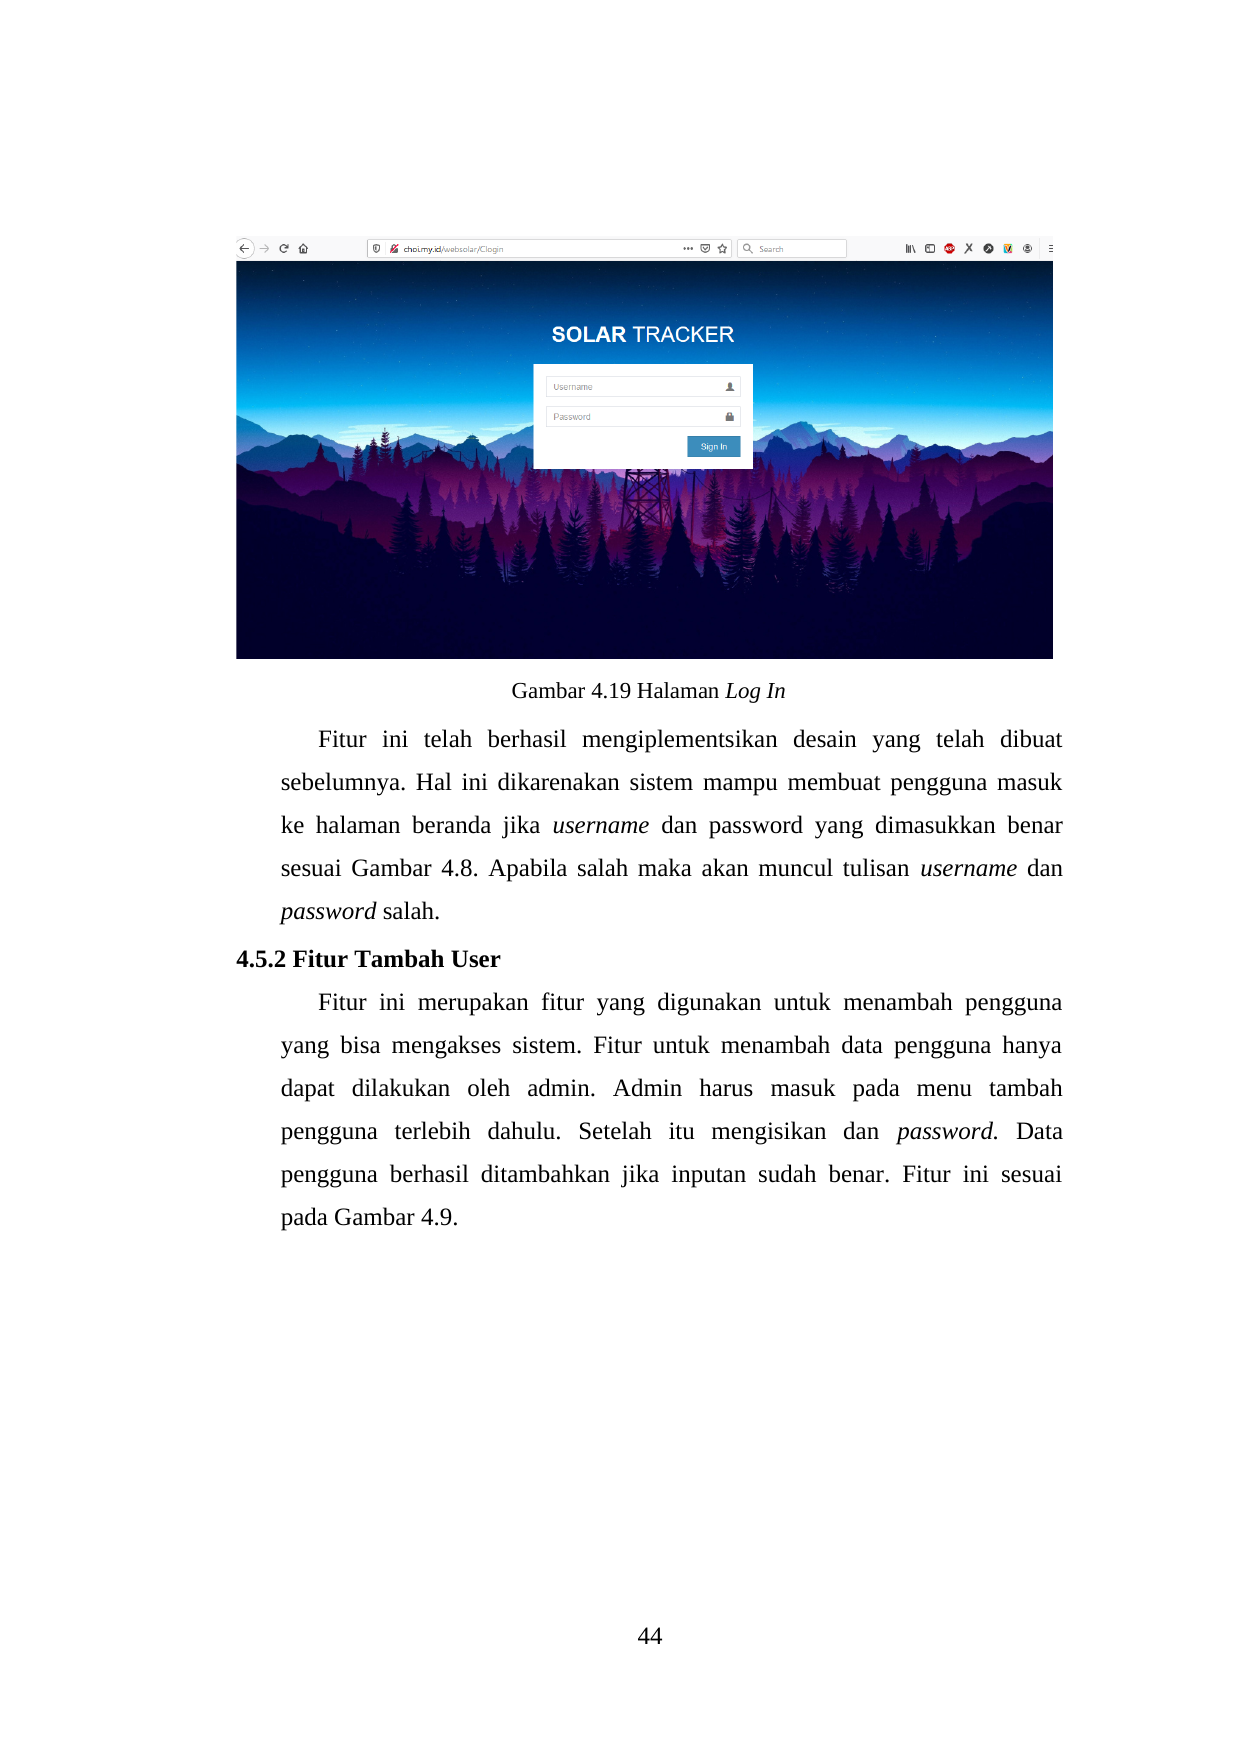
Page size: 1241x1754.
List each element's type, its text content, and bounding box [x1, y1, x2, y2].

text Fitur ini telah berhasil mengiplementsikan desain yang telah dibuat sebelumnya. Hal ini dikarenakan sistem mampu membuat pengguna masuk ke halaman beranda jika username dan password yang dimasukkan benar sesuai Gambar 4.8. Apabila salah maka akan muncul tulisan username dan password salah. [281, 724, 1063, 925]
picture [236, 236, 1053, 659]
text Fitur ini merupakan fitur yang digunakan untuk menambah pengguna yang bisa mengakses sistem. Fitur untuk menambah data pengguna hanya dapat dilakukan oleh admin. Admin harus masuk pada menu tambah pengguna terlebih dahulu. Setelah itu mengisikan dan password. Data pengguna berhasil ditambahkan jika inputan sudah benar. Fitur ini sesuai pada Gambar 4.9. [281, 987, 1063, 1231]
text Gambar 4.7 Halaman Log In [236, 677, 1063, 703]
subtitle Fitur Tambah User [236, 944, 1063, 972]
